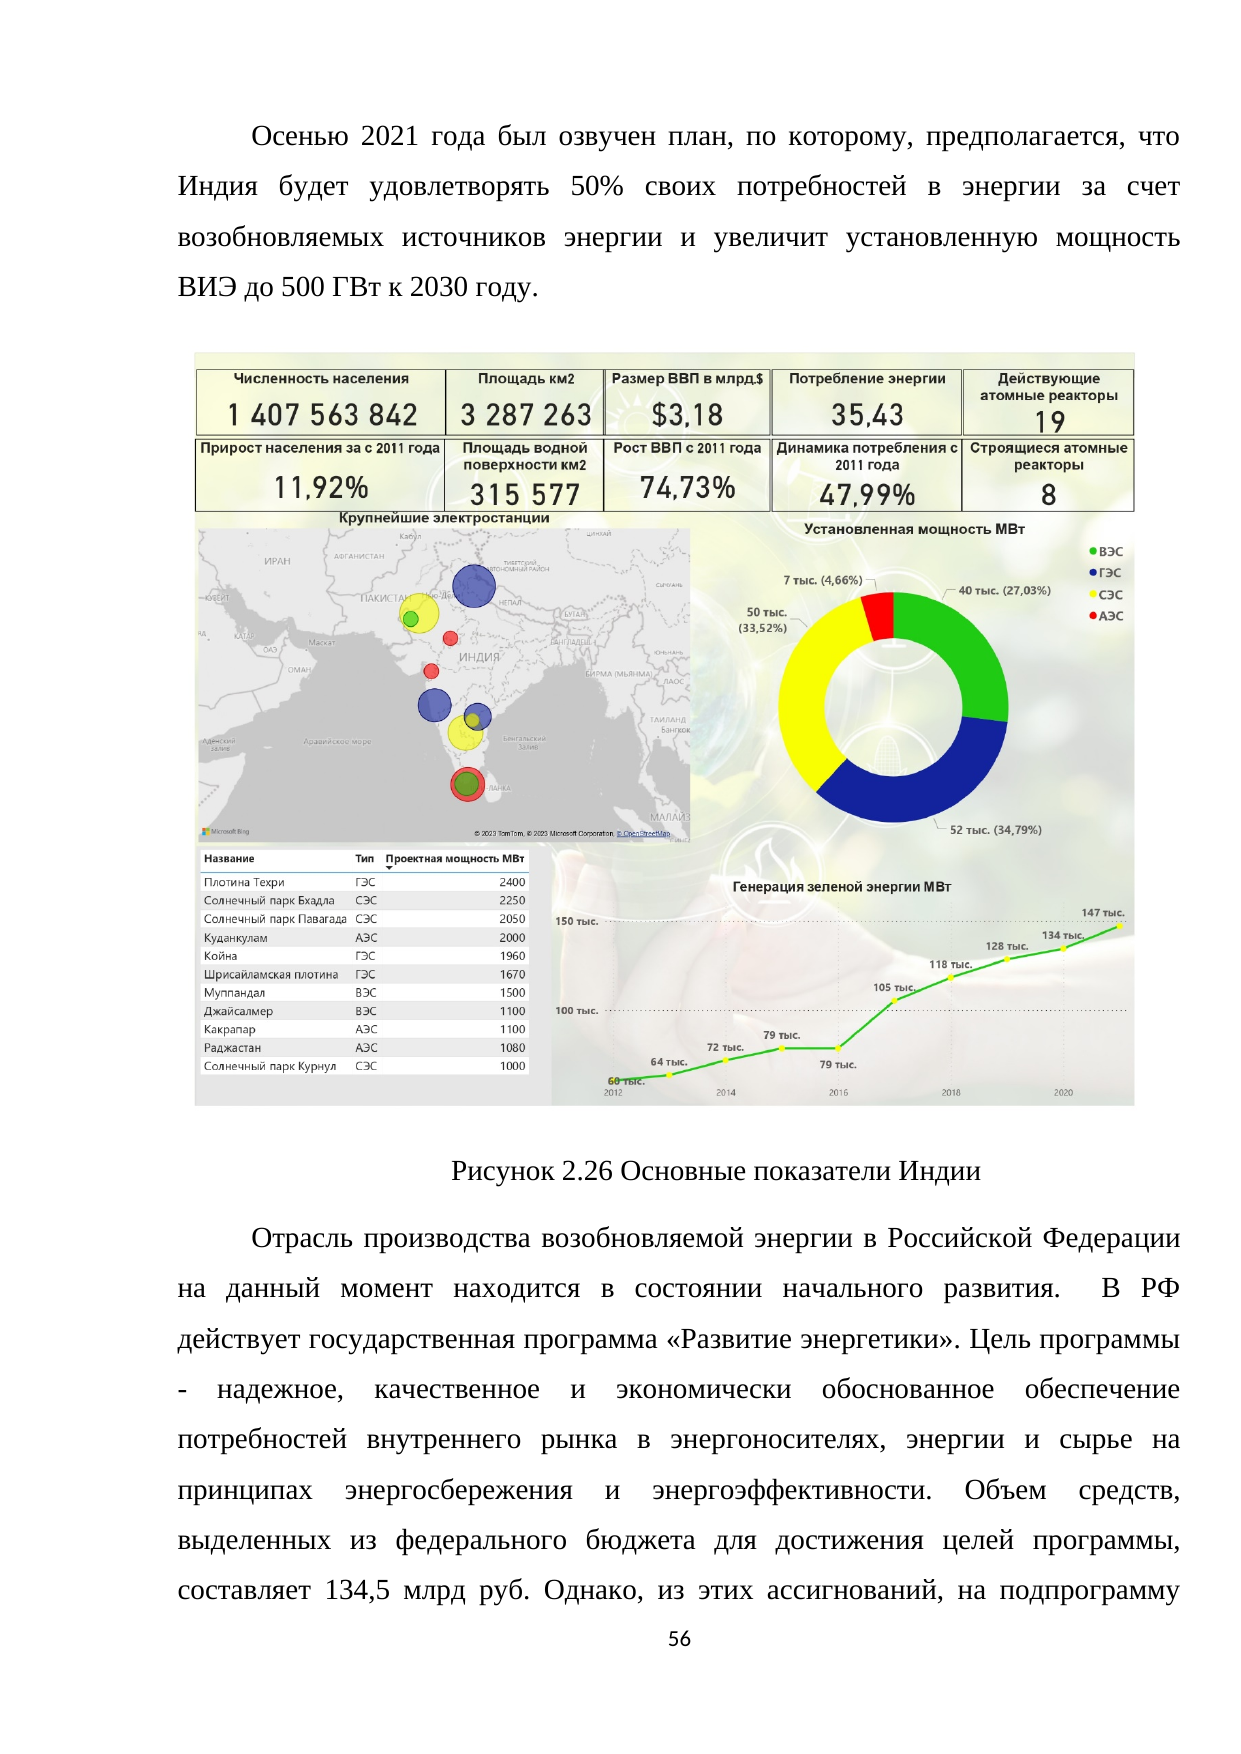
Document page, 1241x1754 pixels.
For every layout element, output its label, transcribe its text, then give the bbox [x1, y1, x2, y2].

text Рисунок 2.26 Основные показатели Индии [177, 1153, 1181, 1187]
text Осенью 2021 года был озвучен план, по которому, предполагается, что Индия будет удовлетворять 50% своих потребностей в энергии за счет возобновляемых источников энергии и увеличит установленную мощность ВИЭ до 500 ГВт к 2030 году. [177, 118, 1181, 303]
picture [177, 336, 1152, 1123]
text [177, 1220, 1181, 1606]
